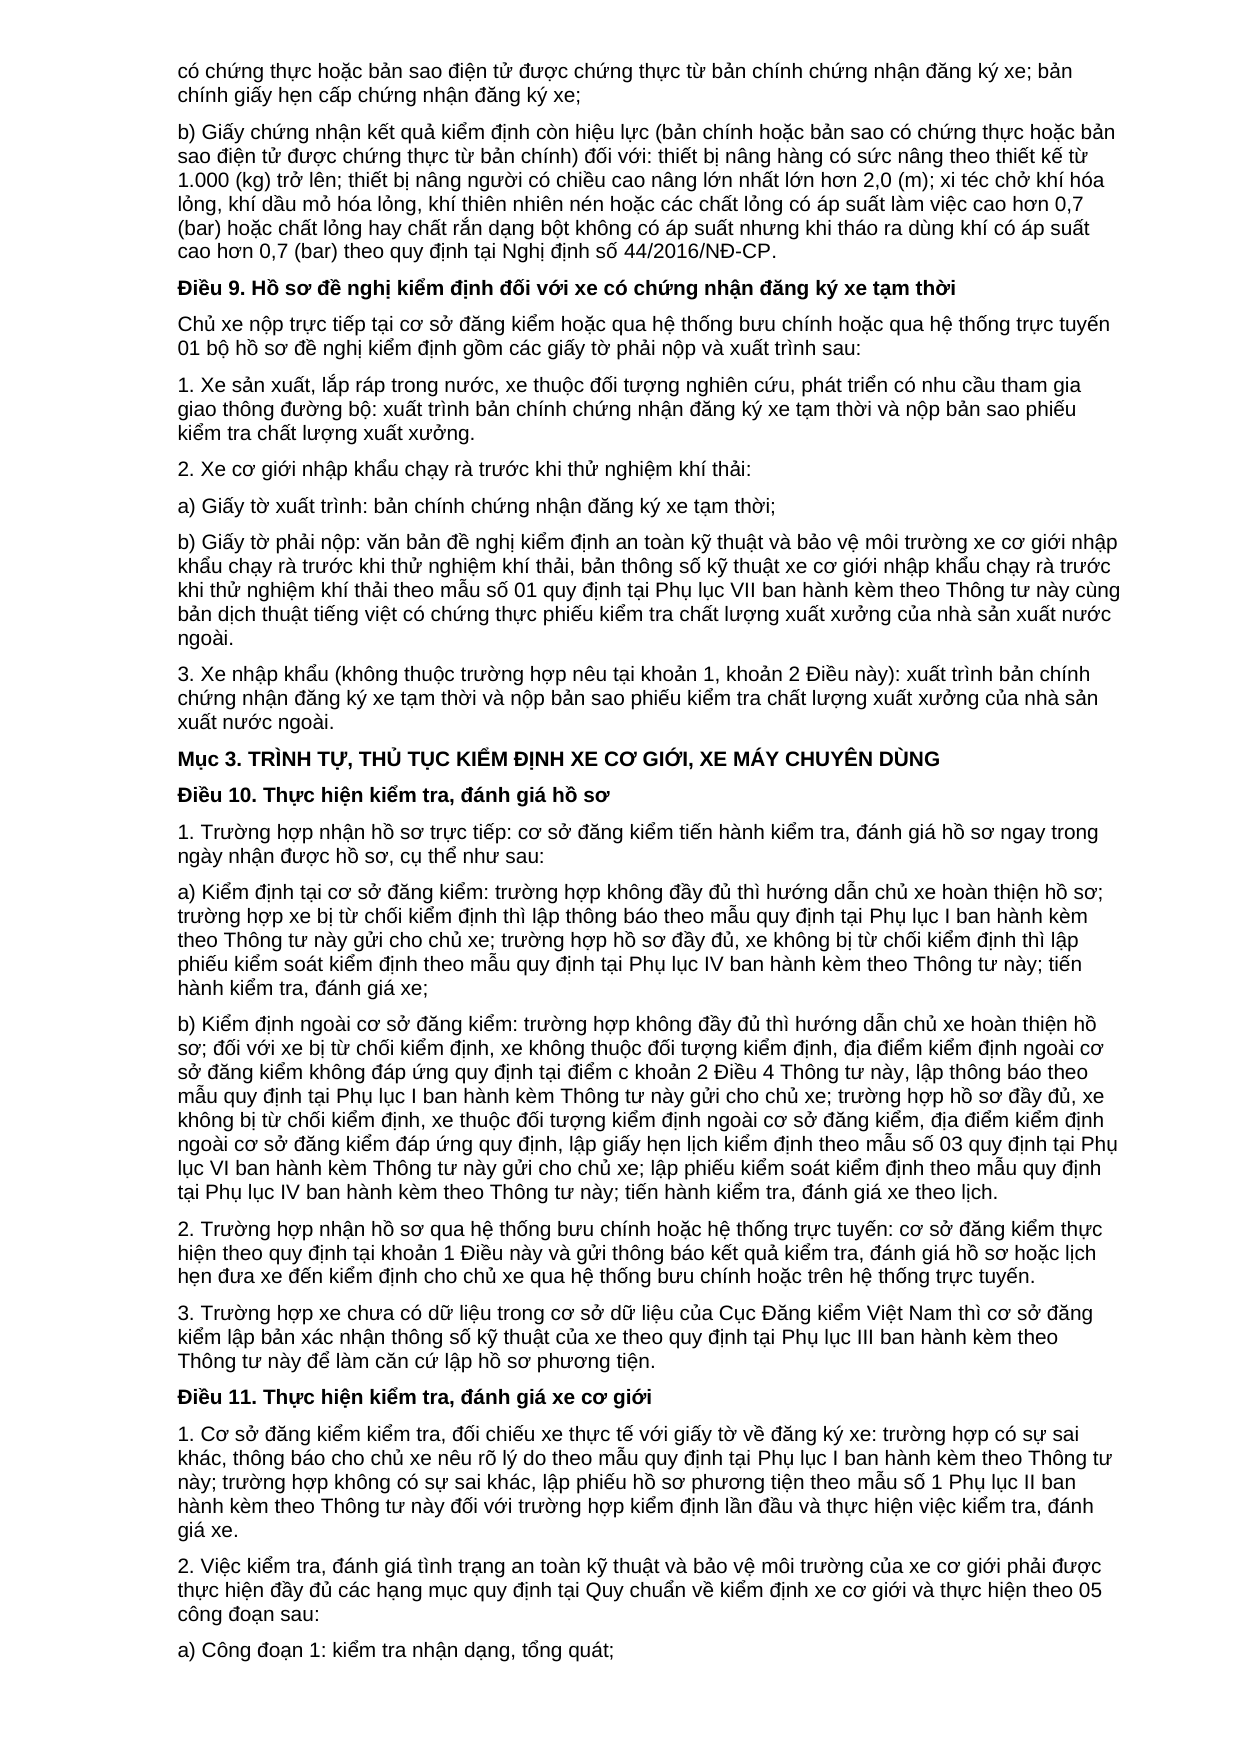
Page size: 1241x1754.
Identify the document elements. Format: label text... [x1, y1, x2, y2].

text 1. Xe sản xuất, lắp ráp trong nước, xe thuộc đối tượng nghiên cứu, phát triển có nhu cầu tham gia giao thông đường bộ: xuất trình bản chính chứng nhận đăng ký xe tạm thời và nộp bản sao phiếu kiểm tra chất lượng xuất xưởng. [177, 373, 1122, 444]
text Chủ xe nộp trực tiếp tại cơ sở đăng kiểm hoặc qua hệ thống bưu chính hoặc qua hệ thống trực tuyến 01 bộ hồ sơ đề nghị kiểm định gồm các giấy tờ phải nộp và xuất trình sau: [177, 312, 1122, 360]
text a) Kiểm định tại cơ sở đăng kiểm: trường hợp không đầy đủ thì hướng dẫn chủ xe hoàn thiện hồ sơ; trường hợp xe bị từ chối kiểm định thì lập thông báo theo mẫu quy định tại Phụ lục I ban hành kèm theo Thông tư này gửi cho chủ xe; trường hợp hồ sơ đầy đủ, xe không bị từ chối kiểm định thì lập phiếu kiểm soát kiểm định theo mẫu quy định tại Phụ lục IV ban hành kèm theo Thông tư này; tiến hành kiểm tra, đánh giá xe; [177, 880, 1122, 1000]
text 2. Việc kiểm tra, đánh giá tình trạng an toàn kỹ thuật và bảo vệ môi trường của xe cơ giới phải được thực hiện đầy đủ các hạng mục quy định tại Quy chuẩn về kiểm định xe cơ giới và thực hiện theo 05 công đoạn sau: [177, 1554, 1122, 1626]
text a) Giấy tờ xuất trình: bản chính chứng nhận đăng ký xe tạm thời; [177, 493, 1122, 517]
text Điều 11. Thực hiện kiểm tra, đánh giá xe cơ giới [177, 1385, 1122, 1409]
text 2. Xe cơ giới nhập khẩu chạy rà trước khi thử nghiệm khí thải: [177, 457, 1122, 481]
text 2. Trường hợp nhận hồ sơ qua hệ thống bưu chính hoặc hệ thống trực tuyến: cơ sở đăng kiểm thực hiện theo quy định tại khoản 1 Điều này và gửi thông báo kết quả kiểm tra, đánh giá hồ sơ hoặc lịch hẹn đưa xe đến kiểm định cho chủ xe qua hệ thống bưu chính hoặc trên hệ thống trực tuyến. [177, 1216, 1122, 1288]
text 1. Cơ sở đăng kiểm kiểm tra, đối chiếu xe thực tế với giấy tờ về đăng ký xe: trường hợp có sự sai khác, thông báo cho chủ xe nêu rõ lý do theo mẫu quy định tại Phụ lục I ban hành kèm theo Thông tư này; trường hợp không có sự sai khác, lập phiếu hồ sơ phương tiện theo mẫu số 1 Phụ lục II ban hành kèm theo Thông tư này đối với trường hợp kiểm định lần đầu và thực hiện việc kiểm tra, đánh giá xe. [177, 1422, 1122, 1541]
text b) Kiểm định ngoài cơ sở đăng kiểm: trường hợp không đầy đủ thì hướng dẫn chủ xe hoàn thiện hồ sơ; đối với xe bị từ chối kiểm định, xe không thuộc đối tượng kiểm định, địa điểm kiểm định ngoài cơ sở đăng kiểm không đáp ứng quy định tại điểm c khoản 2 Điều 4 Thông tư này, lập thông báo theo mẫu quy định tại Phụ lục I ban hành kèm Thông tư này gửi cho chủ xe; trường hợp hồ sơ đầy đủ, xe không bị từ chối kiểm định, xe thuộc đối tượng kiểm định ngoài cơ sở đăng kiểm, địa điểm kiểm định ngoài cơ sở đăng kiểm đáp ứng quy định, lập giấy hẹn lịch kiểm định theo mẫu số 03 quy định tại Phụ lục VI ban hành kèm Thông tư này gửi cho chủ xe; lập phiếu kiểm soát kiểm định theo mẫu quy định tại Phụ lục IV ban hành kèm theo Thông tư này; tiến hành kiểm tra, đánh giá xe theo lịch. [177, 1012, 1122, 1204]
text Mục 3. TRÌNH TỰ, THỦ TỤC KIỂM ĐỊNH XE CƠ GIỚI, XE MÁY CHUYÊN DÙNG [177, 747, 1122, 771]
text b) Giấy tờ phải nộp: văn bản đề nghị kiểm định an toàn kỹ thuật và bảo vệ môi trường xe cơ giới nhập khẩu chạy rà trước khi thử nghiệm khí thải, bản thông số kỹ thuật xe cơ giới nhập khẩu chạy rà trước khi thử nghiệm khí thải theo mẫu số 01 quy định tại Phụ lục VII ban hành kèm theo Thông tư này cùng bản dịch thuật tiếng việt có chứng thực phiếu kiểm tra chất lượng xuất xưởng của nhà sản xuất nước ngoài. [177, 530, 1122, 650]
text 1. Trường hợp nhận hồ sơ trực tiếp: cơ sở đăng kiểm tiến hành kiểm tra, đánh giá hồ sơ ngay trong ngày nhận được hồ sơ, cụ thể như sau: [177, 819, 1122, 867]
text Điều 10. Thực hiện kiểm tra, đánh giá hồ sơ [177, 783, 1122, 807]
text Điều 9. Hồ sơ đề nghị kiểm định đối với xe có chứng nhận đăng ký xe tạm thời [177, 276, 1122, 300]
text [177, 59, 1122, 107]
text 3. Xe nhập khẩu (không thuộc trường hợp nêu tại khoản 1, khoản 2 Điều này): xuất trình bản chính chứng nhận đăng ký xe tạm thời và nộp bản sao phiếu kiểm tra chất lượng xuất xưởng của nhà sản xuất nước ngoài. [177, 662, 1122, 734]
text 3. Trường hợp xe chưa có dữ liệu trong cơ sở dữ liệu của Cục Đăng kiểm Việt Nam thì cơ sở đăng kiểm lập bản xác nhận thông số kỹ thuật của xe theo quy định tại Phụ lục III ban hành kèm theo Thông tư này để làm căn cứ lập hồ sơ phương tiện. [177, 1301, 1122, 1373]
text a) Công đoạn 1: kiểm tra nhận dạng, tổng quát; [177, 1638, 1122, 1662]
